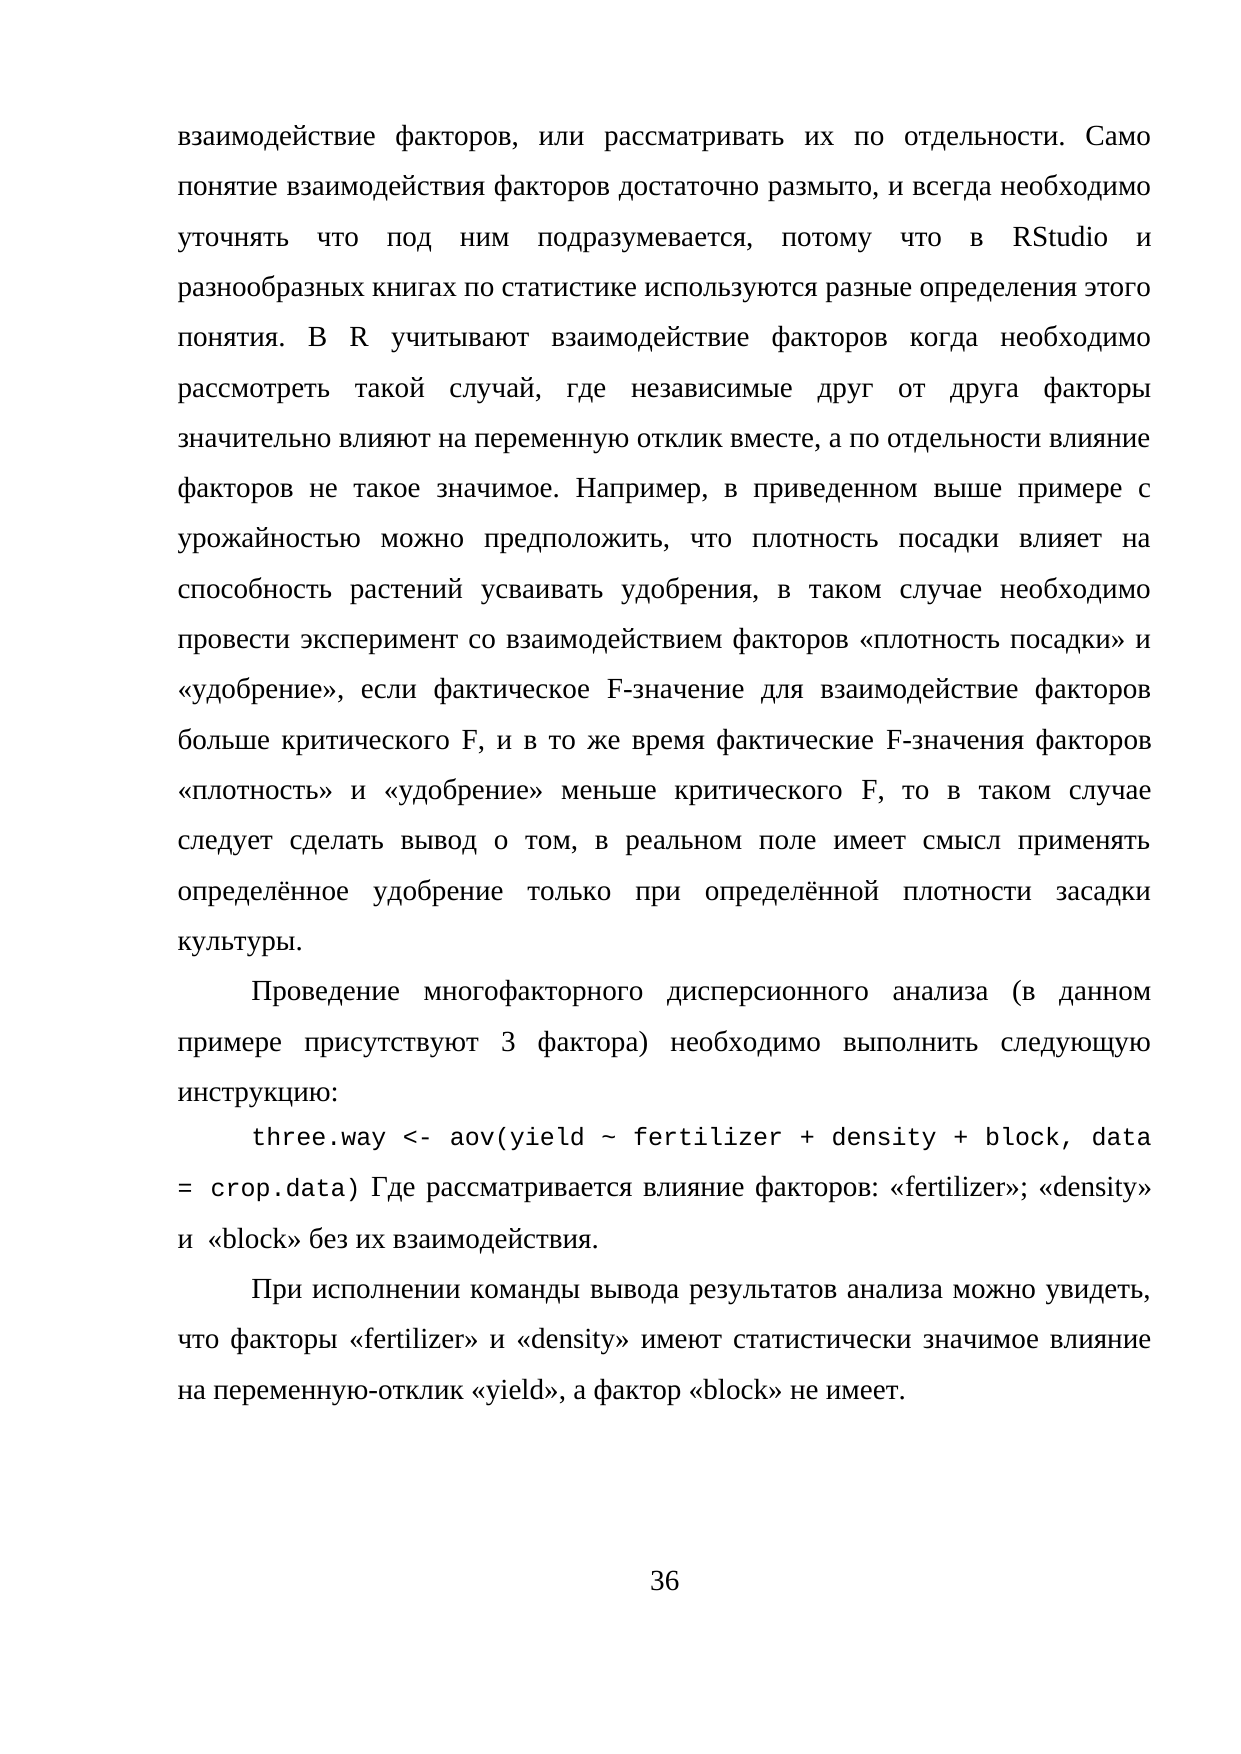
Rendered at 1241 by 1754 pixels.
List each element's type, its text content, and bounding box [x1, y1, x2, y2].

text При исполнении команды вывода результатов анализа можно увидеть, что факторы «fertilizer» и «density» имеют статистически значимое влияние на переменную-отклик «yield», а фактор «block» не имеет. [177, 1271, 1152, 1406]
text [177, 118, 1152, 957]
text three.way <- aov(yield ~ fertilizer + density + block, data = crop.data) Где рассматривается влияние факторов: «fertilizer»; «density» и «block» без их взаимодействия. [177, 1124, 1152, 1254]
text Проведение многофакторного дисперсионного анализа (в данном примере присутствуют 3 фактора) необходимо выполнить следующую инструкцию: [177, 973, 1152, 1108]
